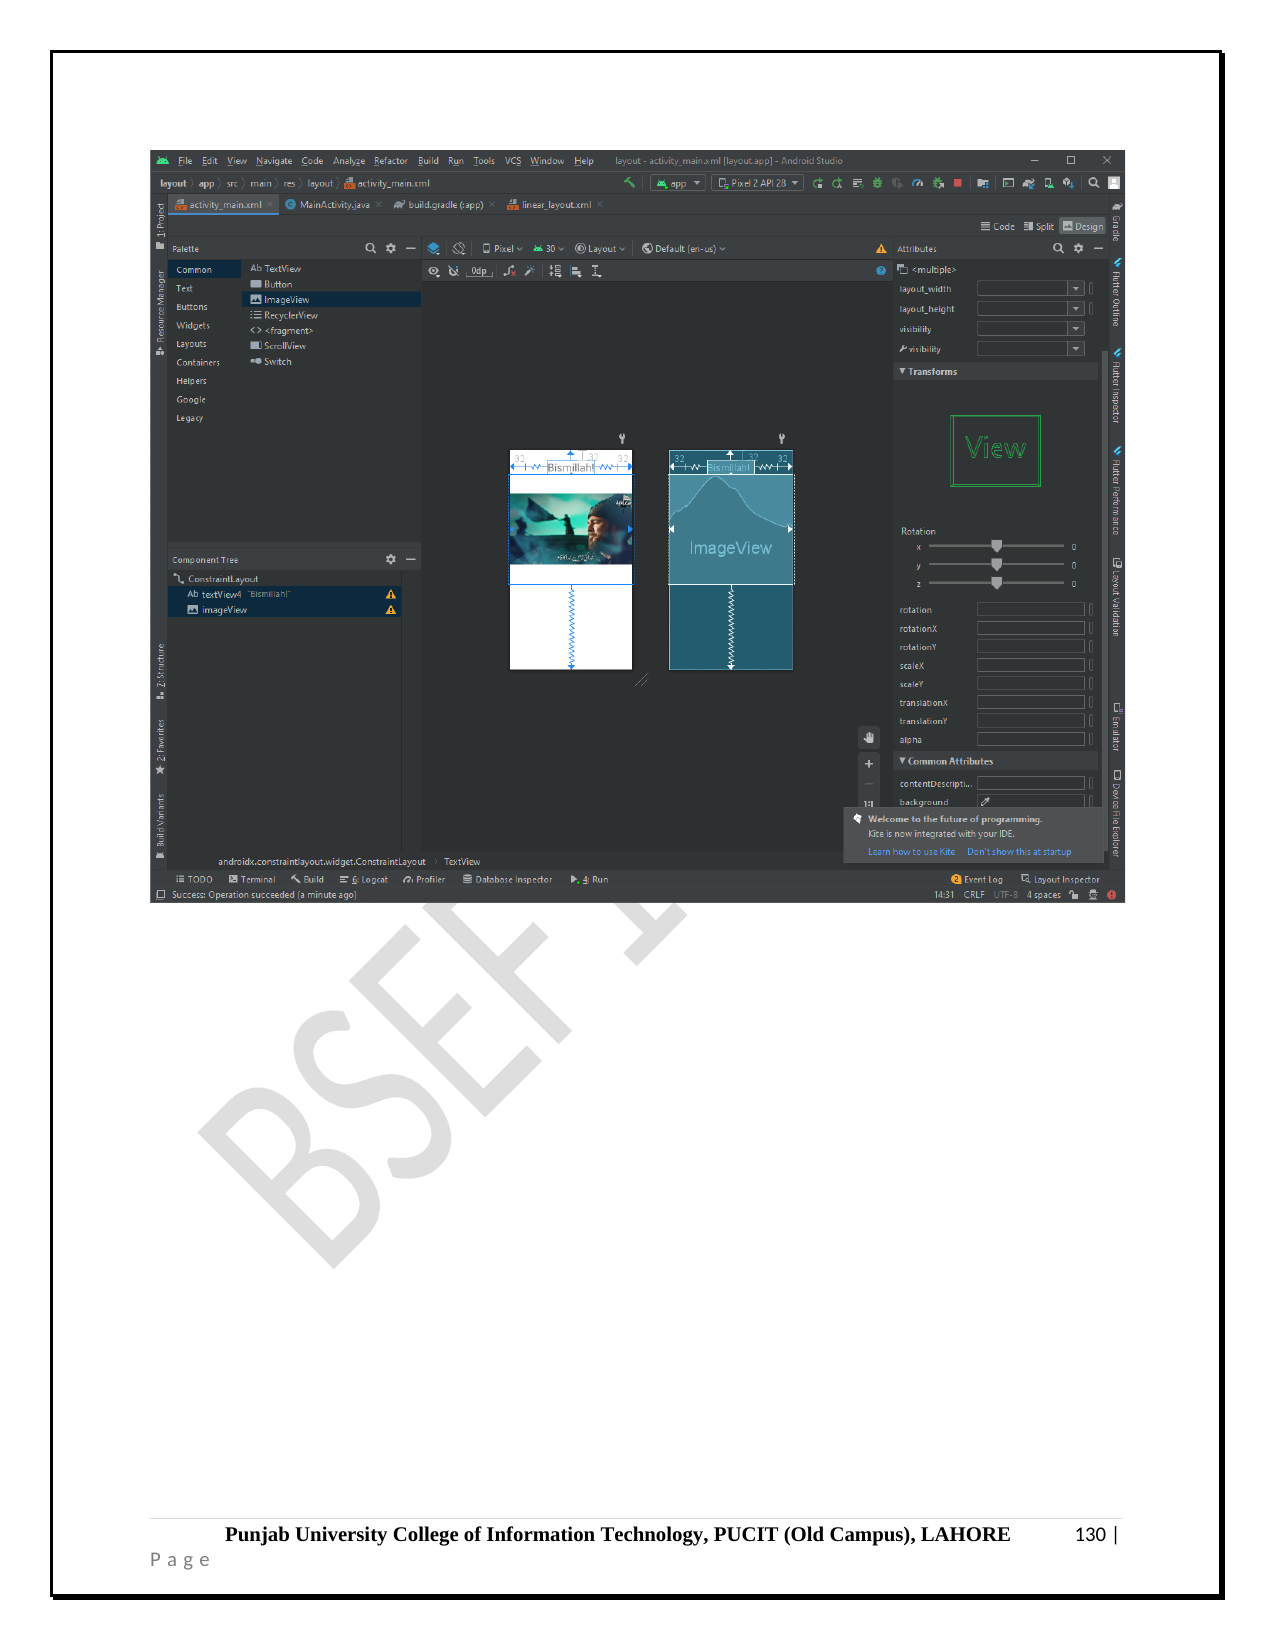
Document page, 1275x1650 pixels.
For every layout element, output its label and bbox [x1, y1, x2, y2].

picture [150, 150, 1125, 903]
